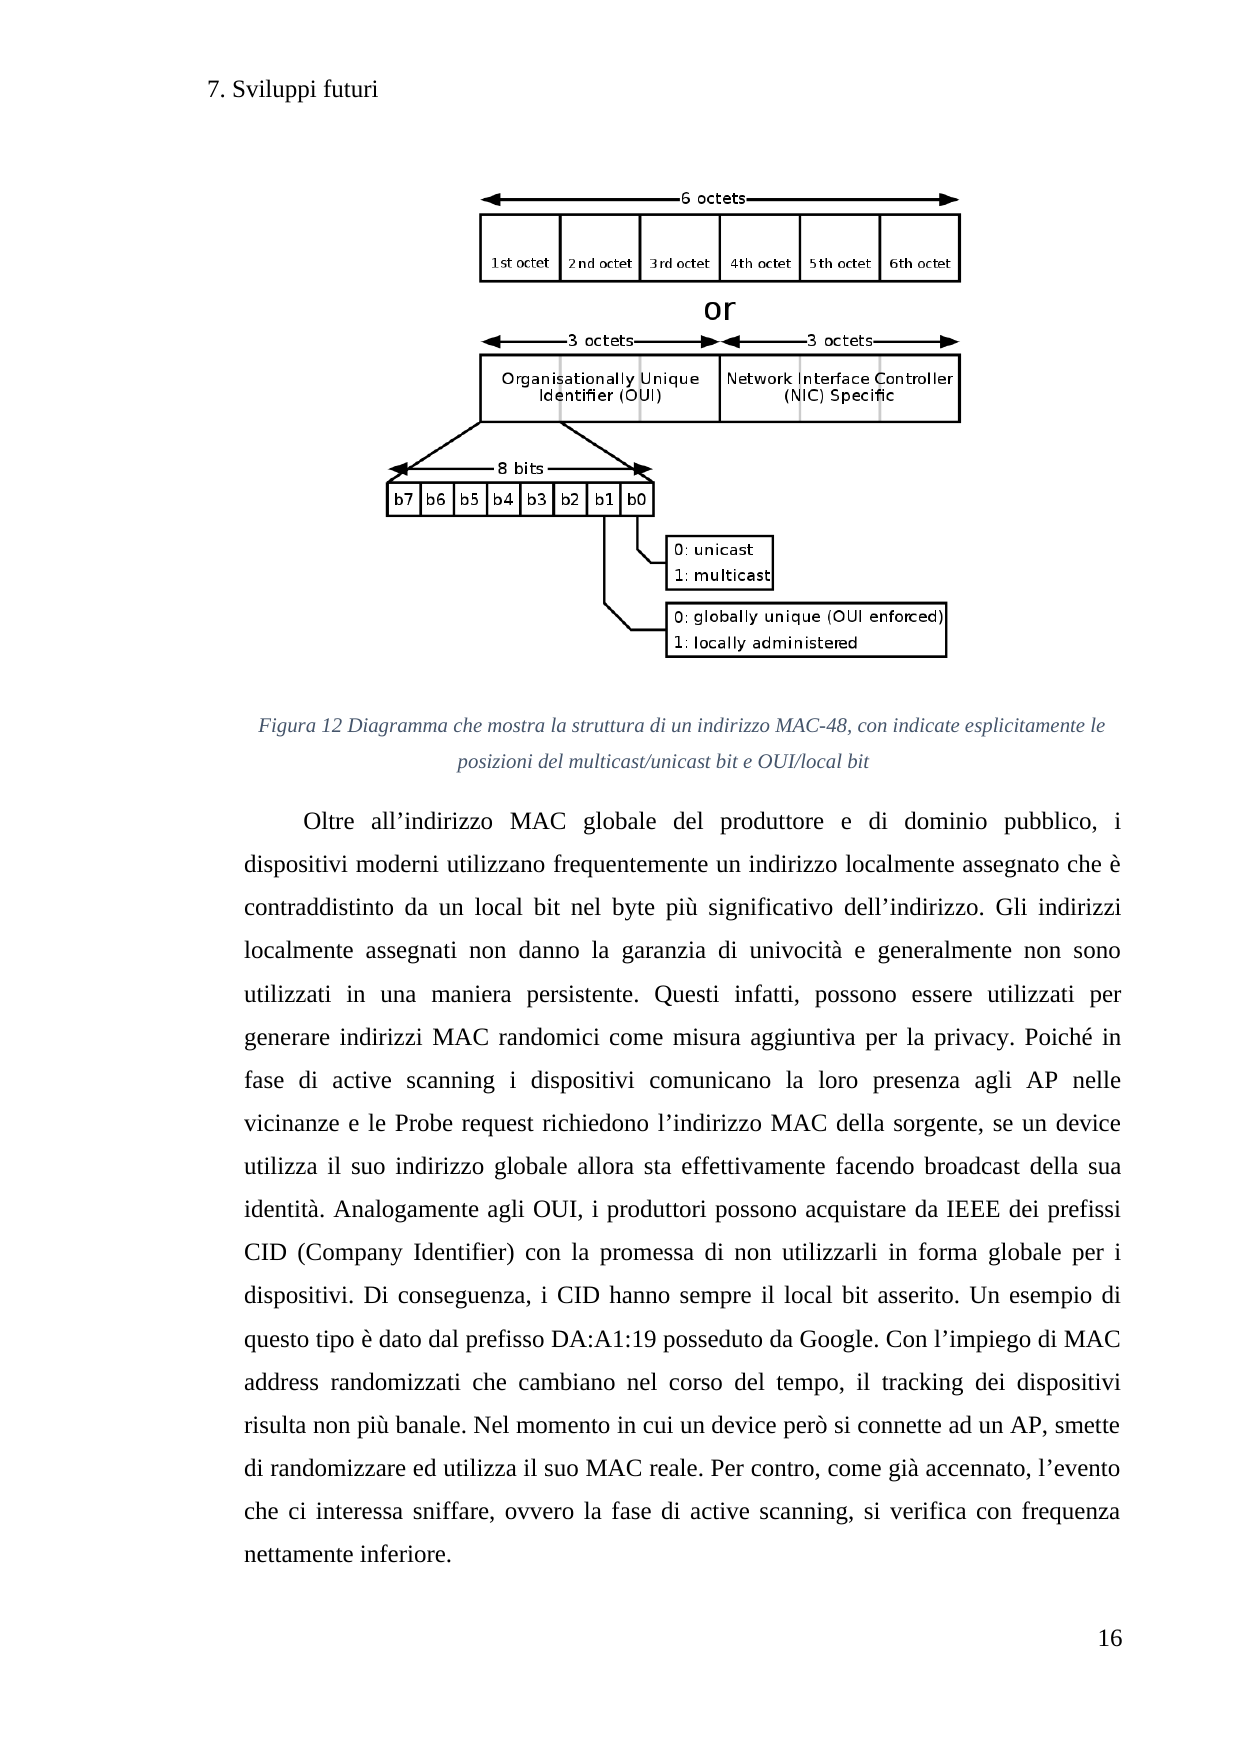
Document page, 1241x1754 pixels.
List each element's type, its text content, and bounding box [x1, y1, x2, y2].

text Figura 12 Diagramma che mostra la struttura di un indirizzo MAC-48, con indicate esplicitamente le posizioni del multicast/unicast bit e OUI/local bit [207, 713, 1122, 773]
picture [367, 177, 999, 683]
text Oltre all’indirizzo MAC globale del produttore e di dominio pubblico, i dispositivi moderni utilizzano frequentemente un indirizzo localmente assegnato che è contraddistinto da un local bit nel byte più significativo dell’indirizzo. Gli indirizzi localmente assegnati non danno la garanzia di univocità e generalmente non sono utilizzati in una maniera persistente. Questi infatti, possono essere utilizzati per generare indirizzi MAC randomici come misura aggiuntiva per la privacy. Poiché in fase di active scanning i dispositivi comunicano la loro presenza agli AP nelle vicinanze e le Probe request richiedono l’indirizzo MAC della sorgente, se un device utilizza il suo indirizzo globale allora sta effettivamente facendo broadcast della sua identità. Analogamente agli OUI, i produttori possono acquistare da IEEE dei prefissi CID (Company Identifier) con la promessa di non utilizzarli in forma globale per i dispositivi. Di conseguenza, i CID hanno sempre il local bit asserito. Un esempio di questo tipo è dato dal prefisso DA:A1:19 posseduto da Google. Con l’impiego di MAC address randomizzati che cambiano nel corso del tempo, il tracking dei dispositivi risulta non più banale. Nel momento in cui un device però si connette ad un AP, smette di randomizzare ed utilizza il suo MAC reale. Per contro, come già accennato, l’evento che ci interessa sniffare, ovvero la fase di active scanning, si verifica con frequenza nettamente inferiore. [244, 806, 1122, 1568]
